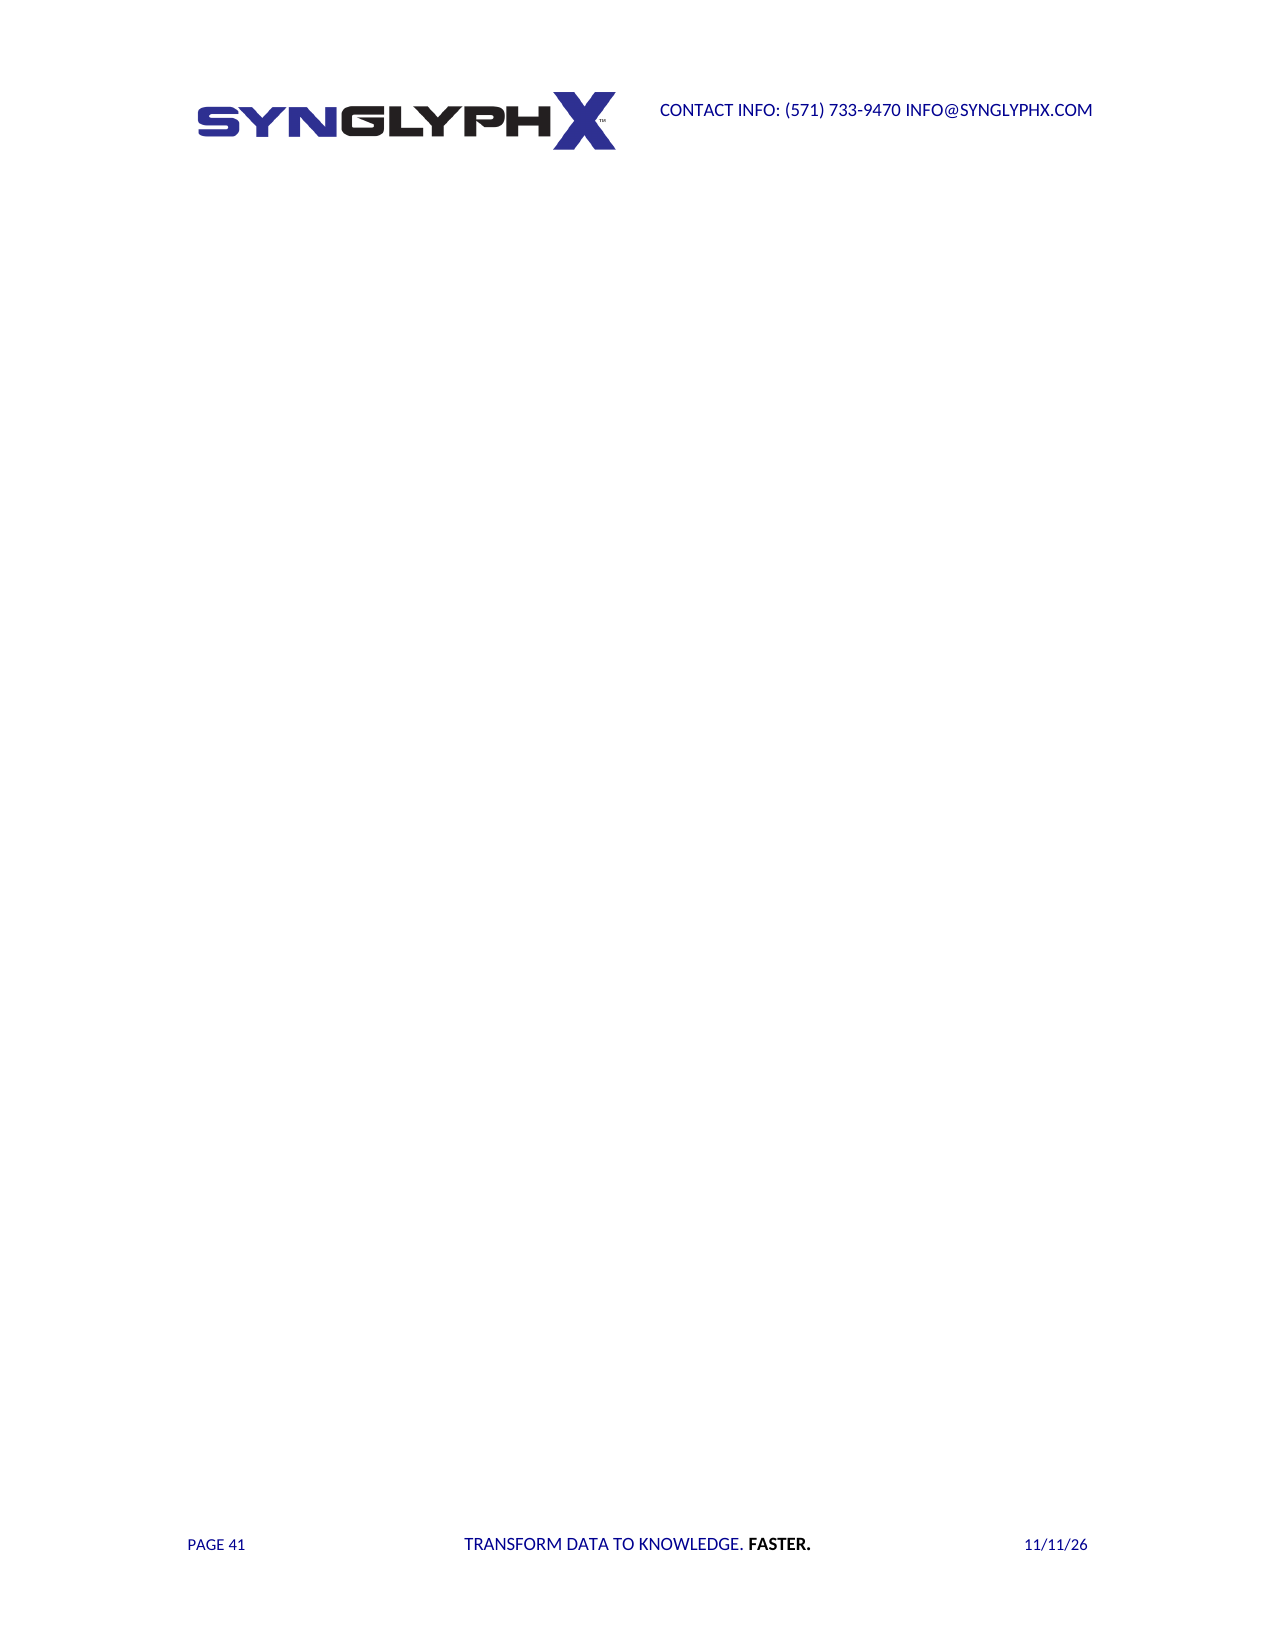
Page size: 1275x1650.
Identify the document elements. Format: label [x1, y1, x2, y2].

picture [170, 75, 638, 165]
